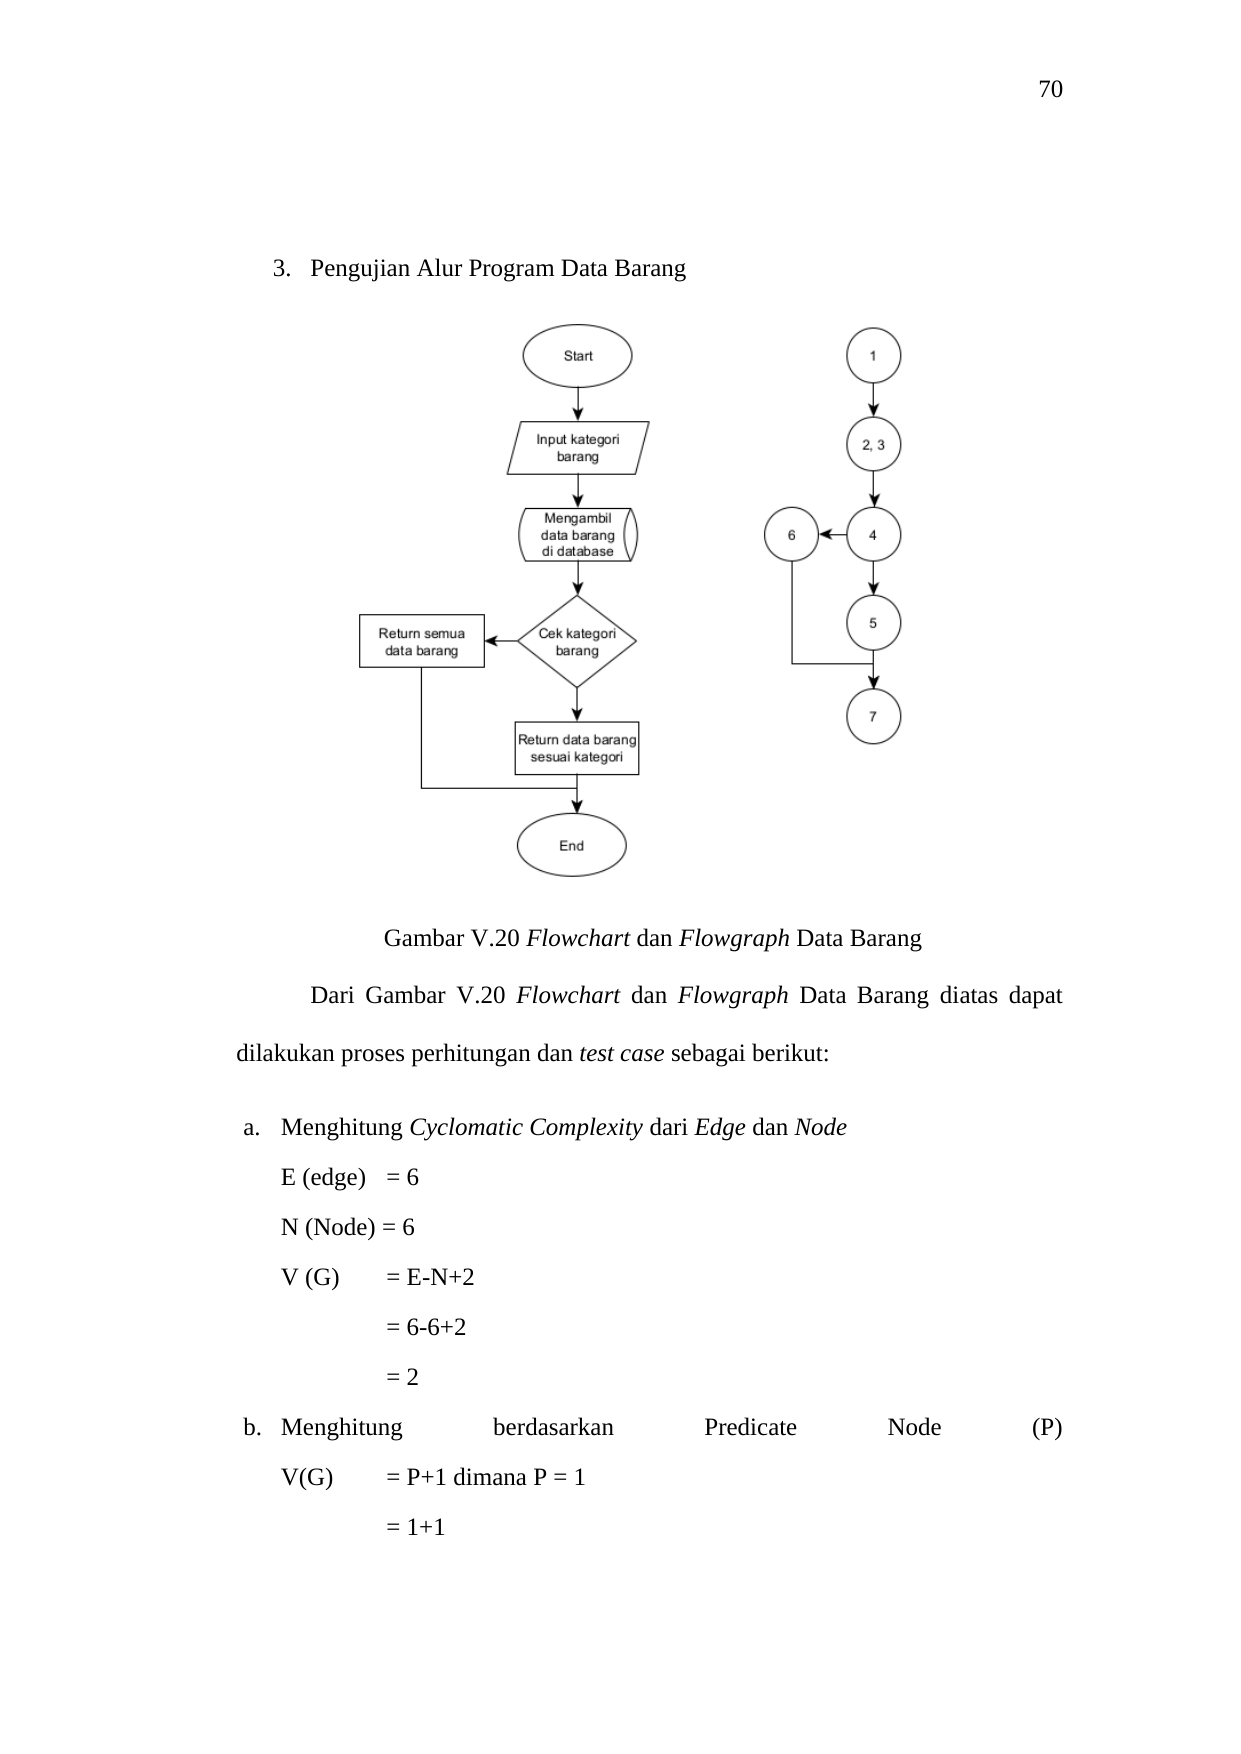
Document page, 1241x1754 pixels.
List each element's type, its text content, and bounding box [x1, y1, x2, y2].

list N (Node) = 6 [281, 1195, 1063, 1245]
picture [342, 307, 945, 894]
list Menghitung Cyclomatic Complexity dari Edge dan Node [243, 1095, 1063, 1145]
list = 1+1 [318, 1495, 1063, 1545]
list Dari Gambar V.20 Flowchart dan Flowgraph Data Barang diatas dapat dilakukan proses perhitungan dan test case sebagai berikut: [236, 980, 1063, 1067]
list Menghitung berdasarkan Predicate Node (P) V(G) = P+1 dimana P = 1 [243, 1395, 1063, 1495]
list Pengujian Alur Program Data Barang [273, 236, 1063, 286]
list V (G) = E-N+2 [281, 1245, 1063, 1295]
list = 6-6+2 [386, 1295, 1063, 1345]
list E (edge) = 6 [281, 1145, 1063, 1195]
list = 2 [386, 1345, 1063, 1395]
